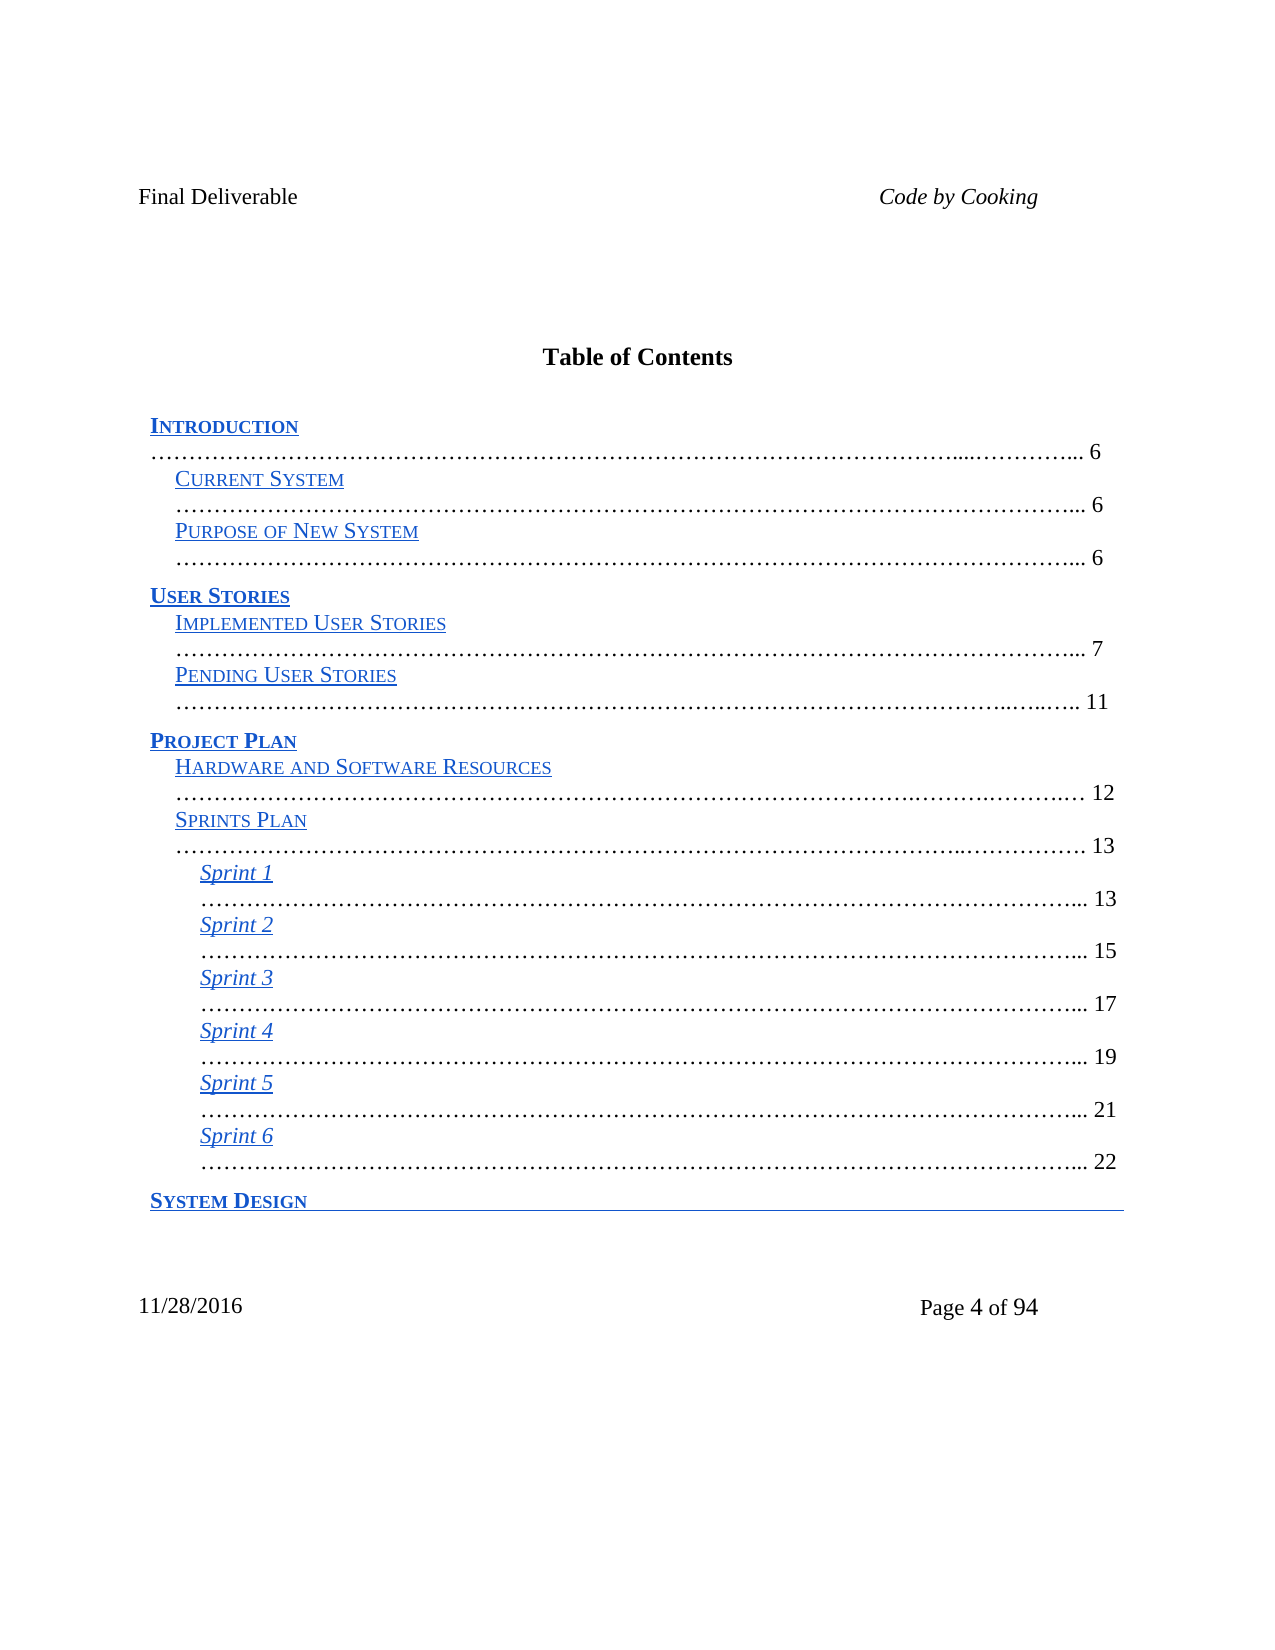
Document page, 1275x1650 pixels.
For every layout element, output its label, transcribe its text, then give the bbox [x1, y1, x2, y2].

text Sprint 4 ……………………………………………………………………………………………………... 19 [200, 1017, 1125, 1069]
text Sprint 6 ……………………………………………………………………………………………………... 22 [200, 1122, 1125, 1175]
text User Stories [150, 582, 1125, 609]
text System Design [150, 1187, 1125, 1214]
text Implemented User Stories ………………………………………………………………………………………………………... 7 [175, 609, 1125, 662]
text Sprint 1 ……………………………………………………………………………………………………... 13 [200, 858, 1125, 911]
text Current System ………………………………………………………………………………………………………... 6 [175, 464, 1125, 517]
text Table of Contents [150, 342, 1125, 371]
text Sprints Plan [175, 806, 1125, 832]
text Hardware and Software Resources …………………………………………………………………………………….……….……….… 12 [175, 753, 1125, 806]
text Sprint 3 ……………………………………………………………………………………………………... 17 [200, 964, 1125, 1017]
text Project Plan [150, 727, 1125, 753]
text Sprint 2 ……………………………………………………………………………………………………... 15 [200, 911, 1125, 964]
text …………………………………………………………………………………………..……………. 13 [175, 832, 1125, 858]
text Sprint 5 ……………………………………………………………………………………………………... 21 [200, 1069, 1125, 1122]
text Pending User Stories ………………………………………………………………………………………………..…..….. 11 [175, 662, 1125, 714]
text Introduction ……………………………………………………………………………………………....…………... 6 [150, 412, 1125, 464]
text Purpose of New System ………………………………………………………………………………………………………... 6 [175, 517, 1125, 570]
